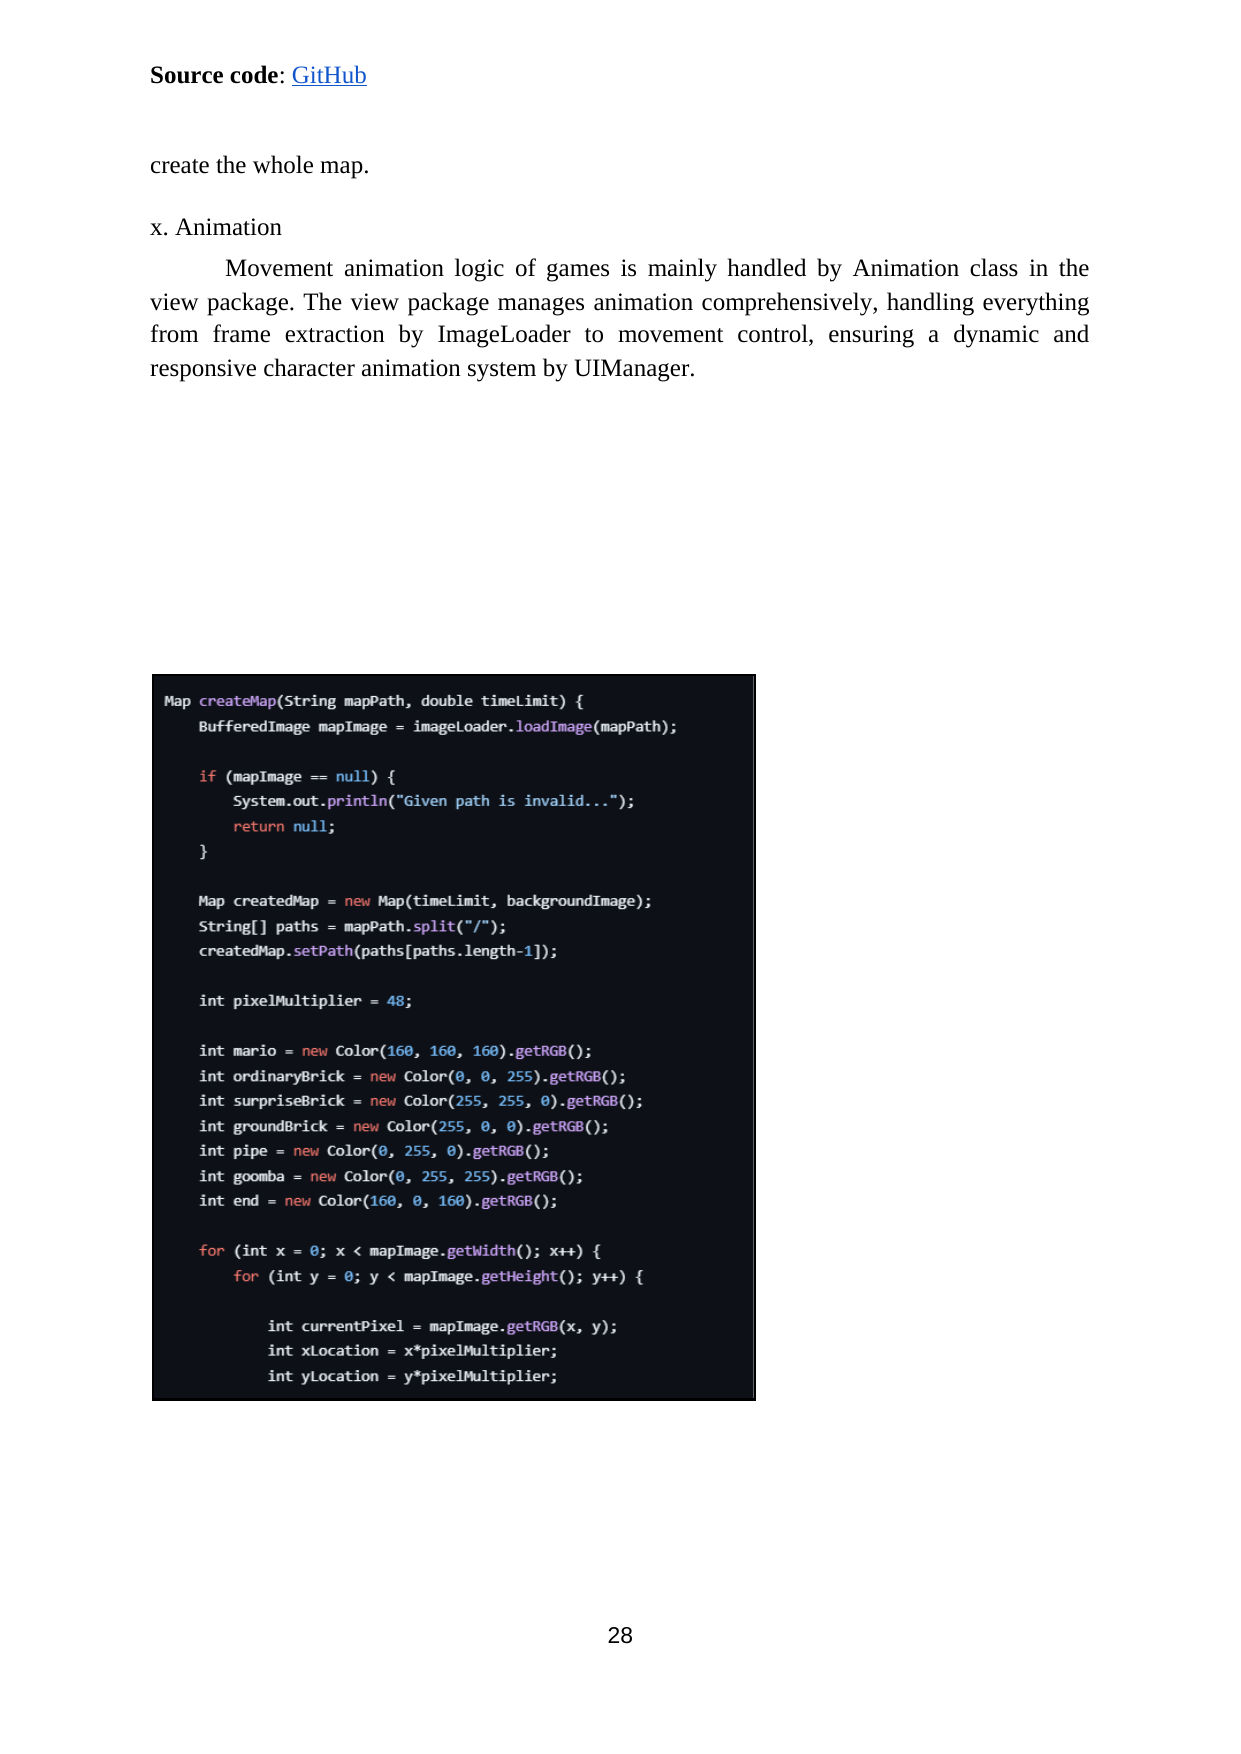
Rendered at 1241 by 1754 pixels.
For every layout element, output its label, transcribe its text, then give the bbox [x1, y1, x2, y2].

subtitle x. Animation [150, 212, 1090, 241]
picture [154, 676, 754, 1398]
text Movement animation logic of games is mainly handled by Animation class in the view package. The view package manages animation comprehensively, handling everything from frame extraction by ImageLoader to movement control, ensuring a dynamic and responsive character animation system by UIManager. [150, 253, 1090, 381]
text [150, 150, 1090, 179]
